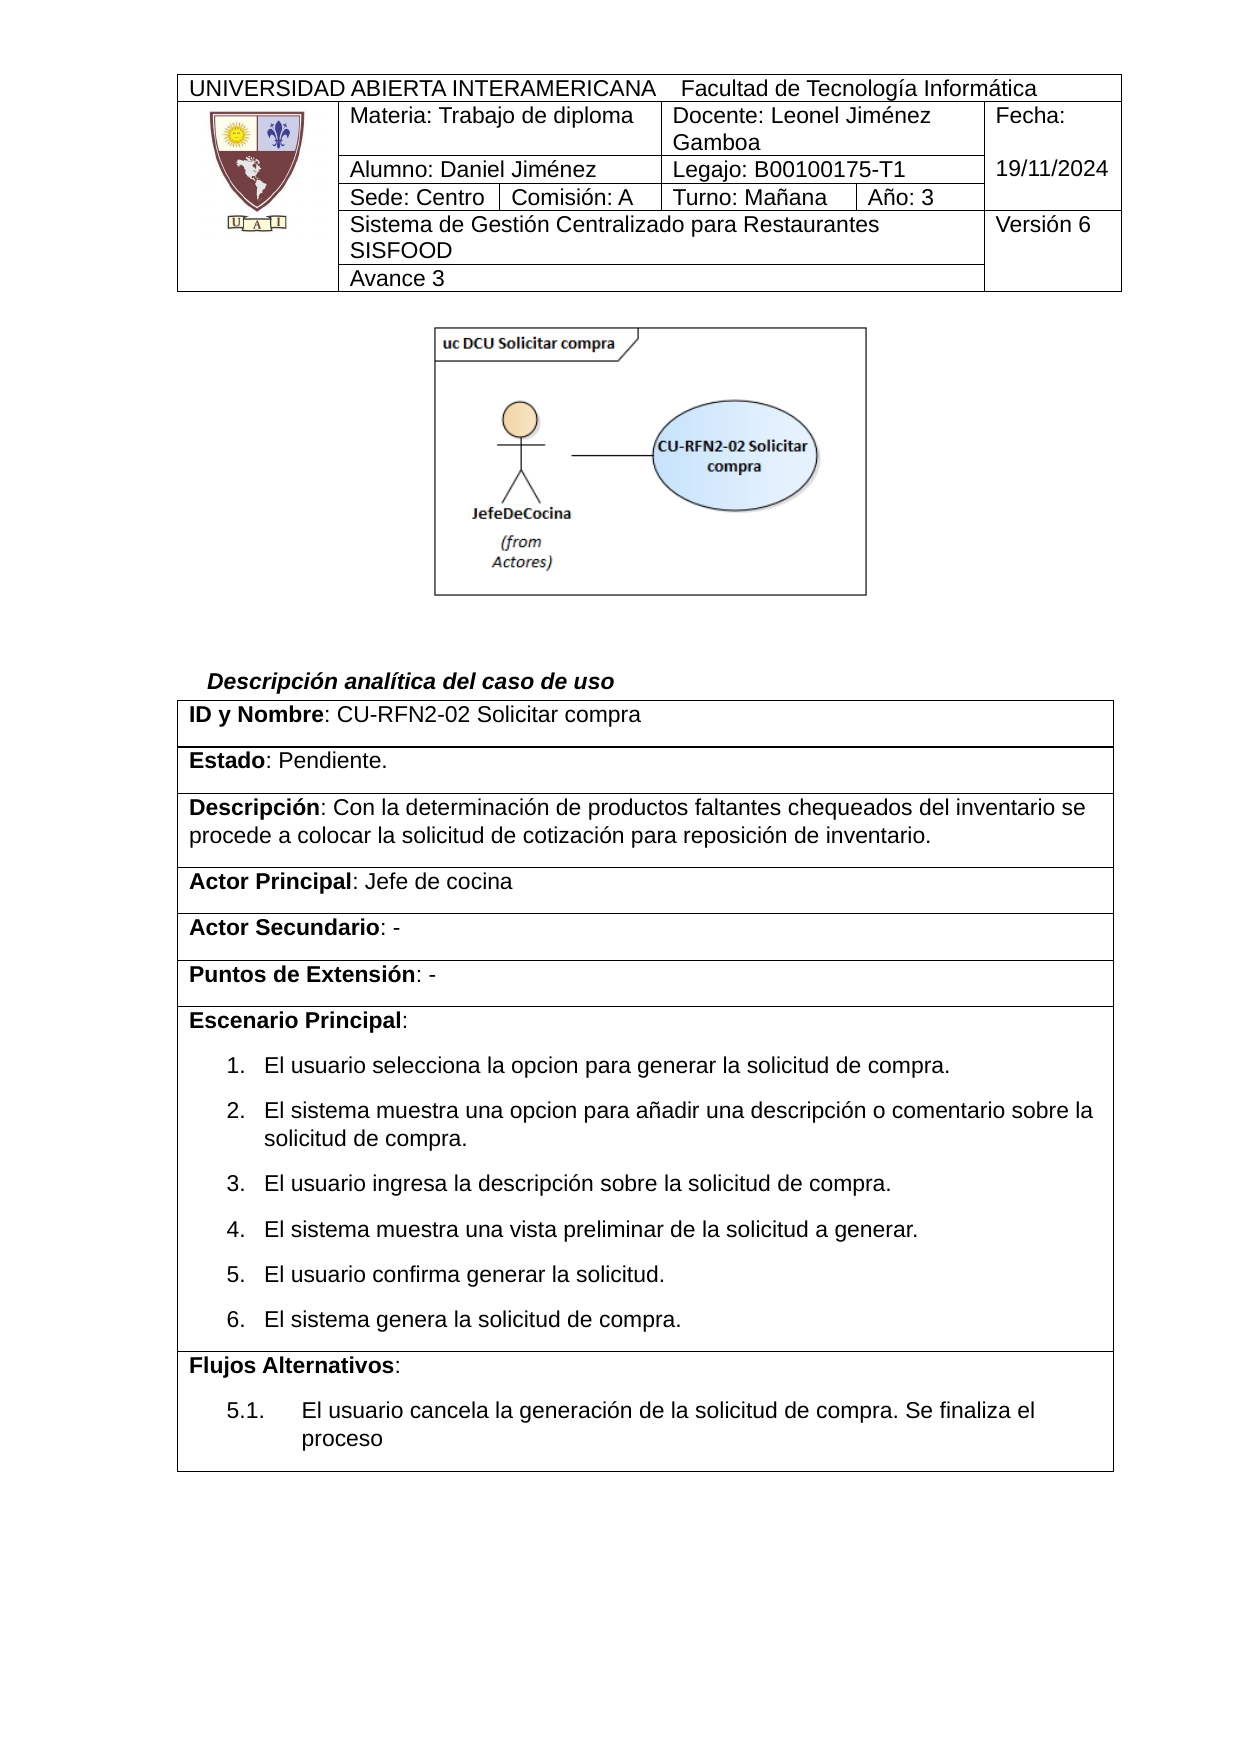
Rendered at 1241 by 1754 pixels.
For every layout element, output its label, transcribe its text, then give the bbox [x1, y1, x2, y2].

table_cell Actor Principal: Jefe de cocina [178, 868, 1113, 913]
picture [188, 102, 327, 236]
table_cell Flujos Alternativos: El usuario cancela la generación de la solicitud de compra. Se finaliza el proceso [178, 1352, 1113, 1471]
table_cell Puntos de Extensión: - [178, 961, 1113, 1006]
table_cell Estado: Pendiente. [178, 748, 1113, 793]
subtitle Descripción analítica del caso de uso [207, 668, 1122, 694]
picture [425, 318, 875, 604]
table_header ID y Nombre: CU-RFN2-02 Solicitar compra [178, 701, 1113, 746]
table_cell Descripción: Con la determinación de productos faltantes chequeados del inventario se procede a colocar la solicitud de cotización para reposición de inventario. [178, 794, 1113, 867]
table_cell Escenario Principal: El usuario selecciona la opcion para generar la solicitud de compra. El sistema muestra una opcion para añadir una descripción o comentario sobre la solicitud de compra. El usuario ingresa la descripción sobre la solicitud de compra. El sistema muestra una vista preliminar de la solicitud a generar. El usuario confirma generar la solicitud. El sistema genera la solicitud de compra. [178, 1007, 1113, 1351]
table_cell Actor Secundario: - [178, 914, 1113, 959]
